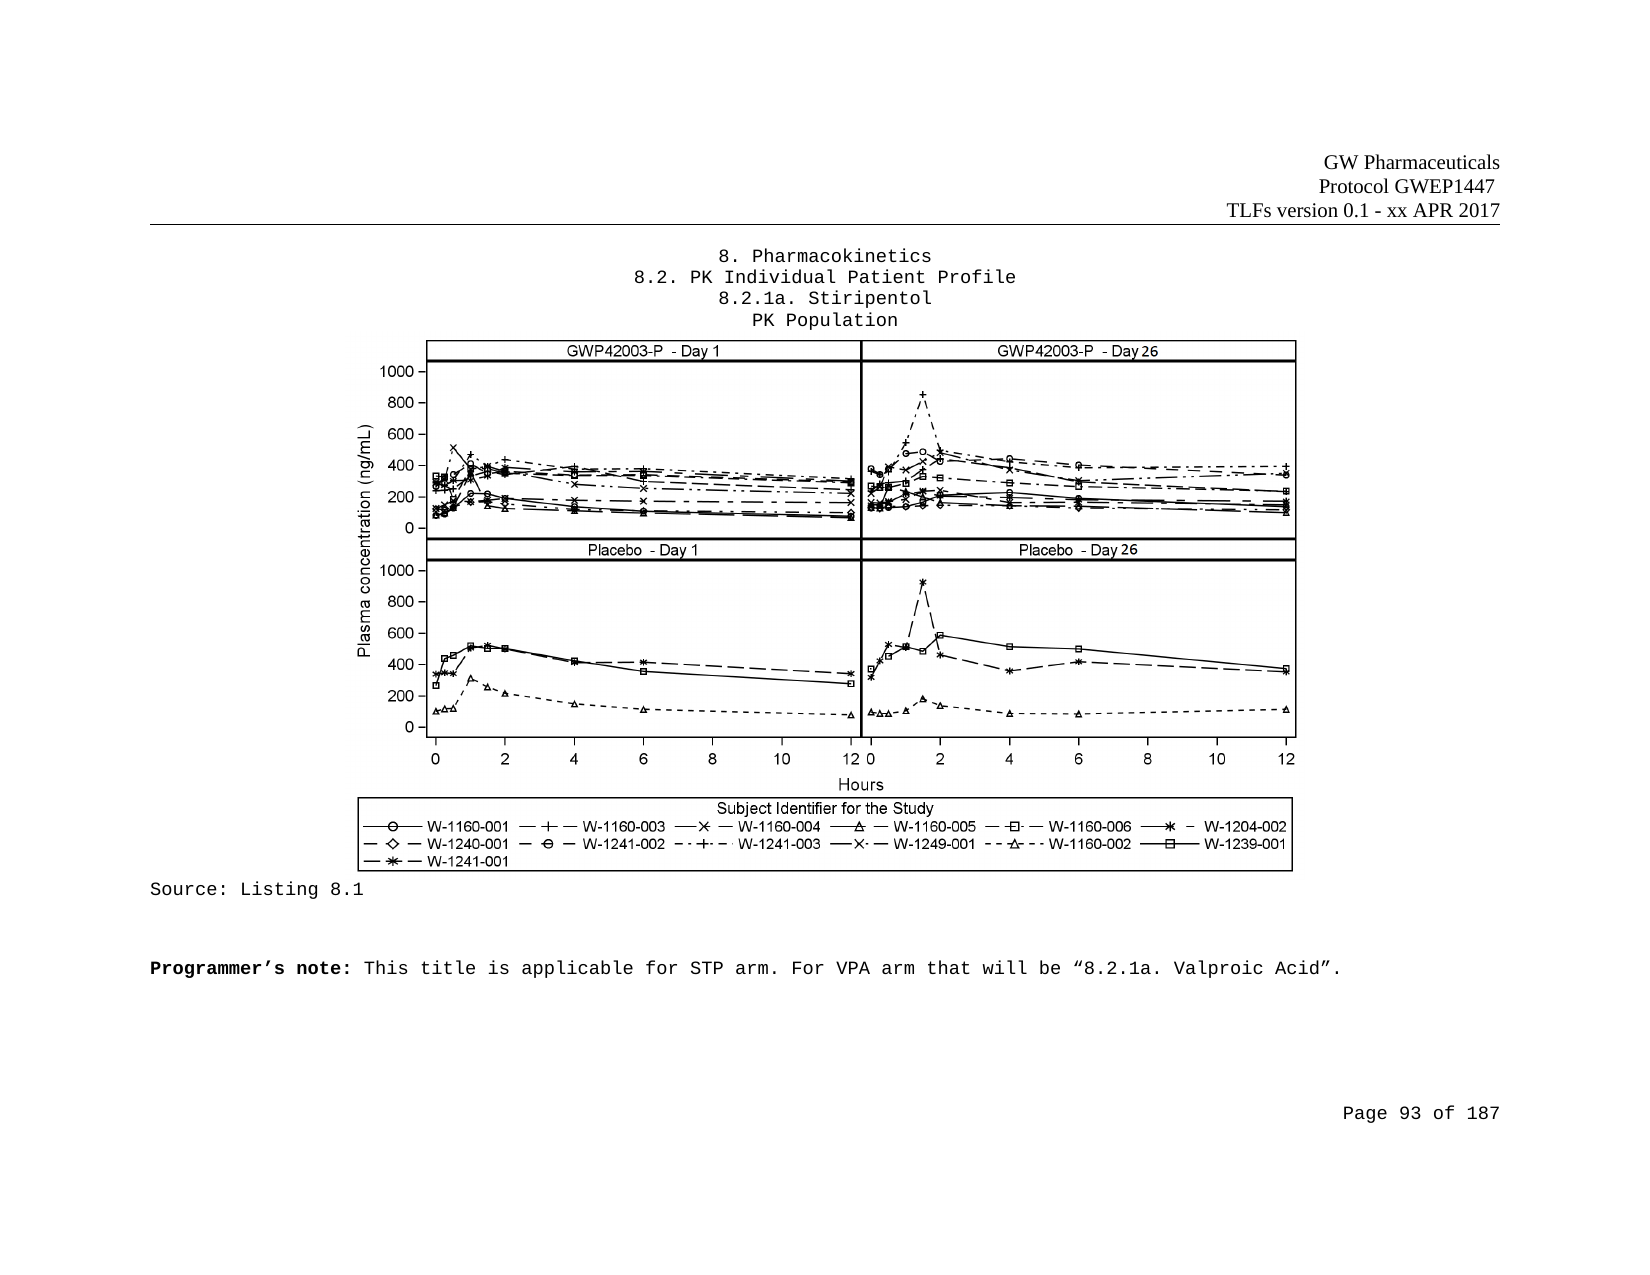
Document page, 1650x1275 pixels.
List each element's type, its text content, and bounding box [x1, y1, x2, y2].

text PK Population [150, 310, 1500, 332]
text Programmer’s note: This title is applicable for STP arm. For VPA arm that will be “8.2.1a. Valproic Acid”. [364, 959, 1500, 980]
text 8.2.1a. Stiripentol [150, 289, 1500, 310]
text 8.2. PK Individual Patient Profile [150, 268, 1500, 289]
text Source: Listing 8.1 [150, 880, 1500, 901]
text 8. Pharmacokinetics [150, 247, 1500, 268]
picture [345, 331, 1305, 880]
